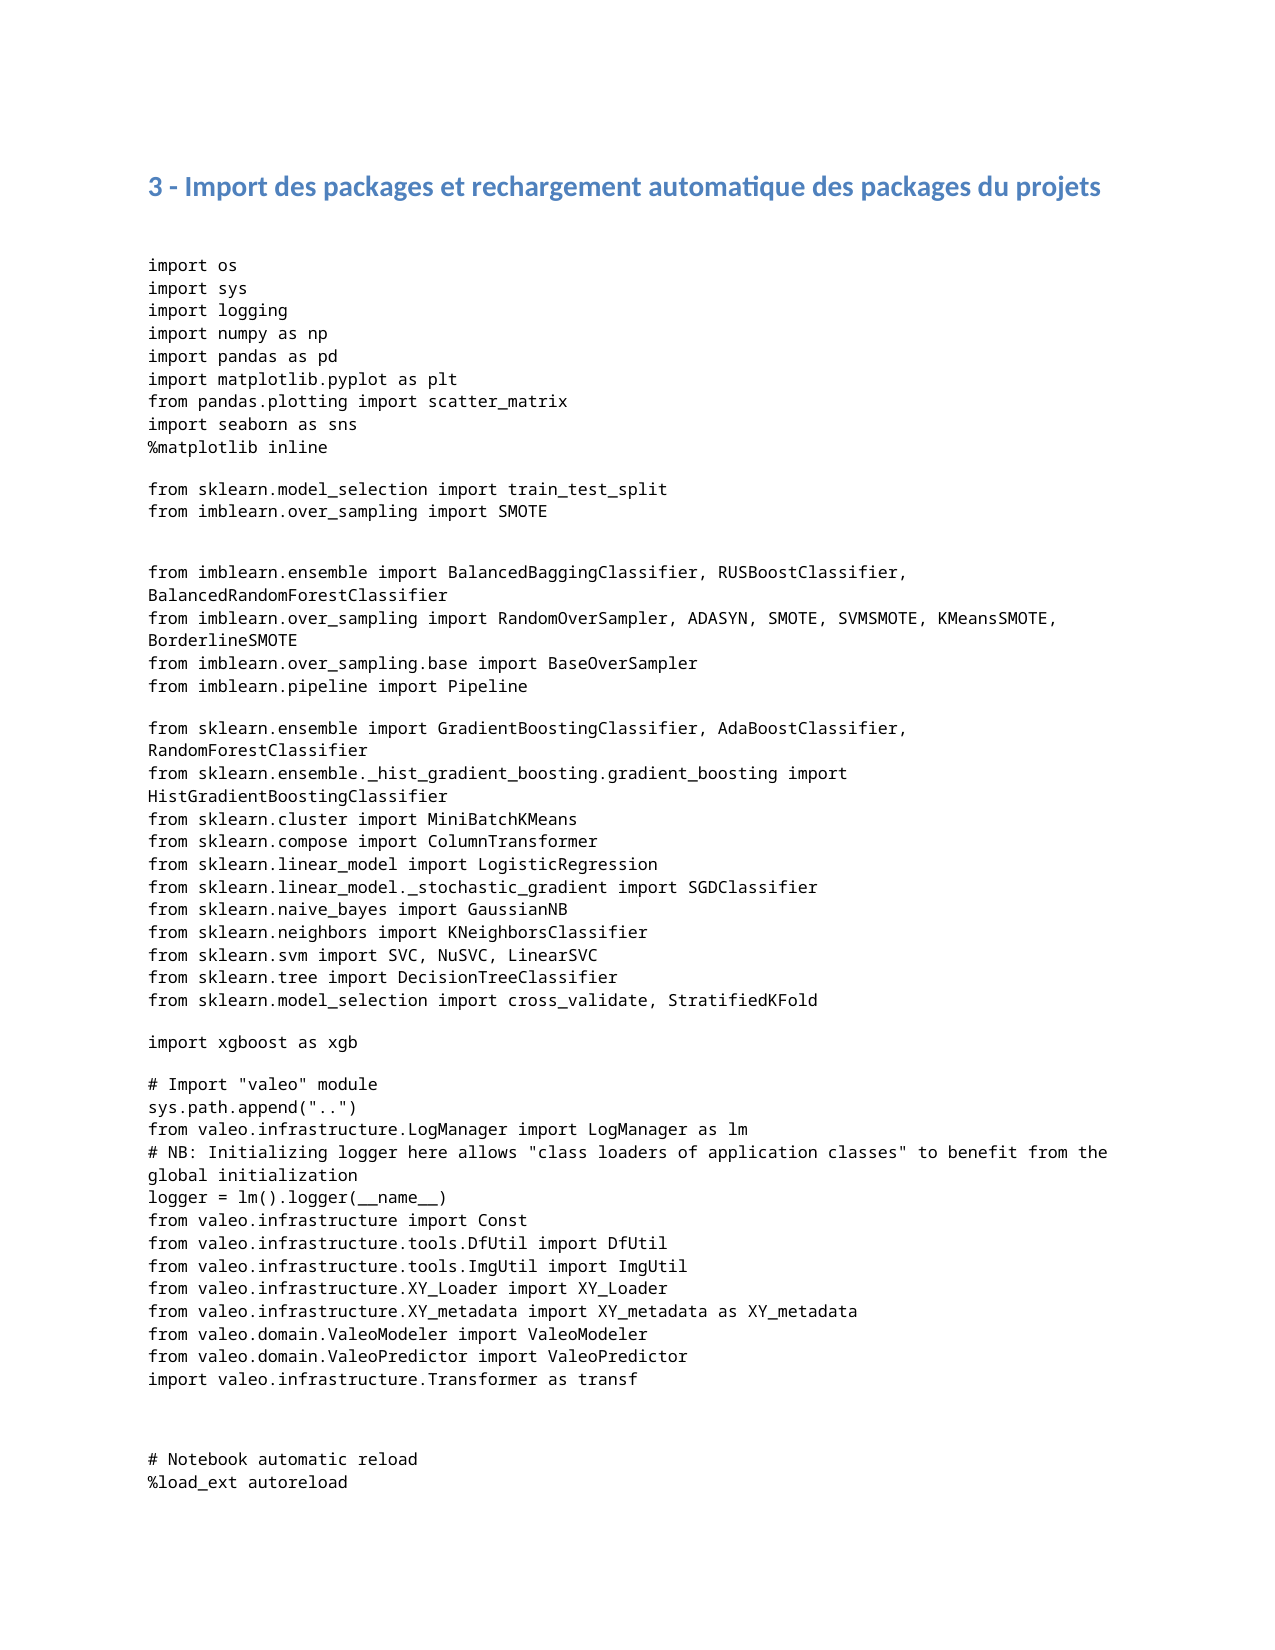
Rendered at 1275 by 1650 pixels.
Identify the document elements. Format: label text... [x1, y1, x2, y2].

subtitle 3 - Import des packages et rechargement automatique des packages du projets [148, 168, 1127, 204]
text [148, 254, 1127, 1493]
